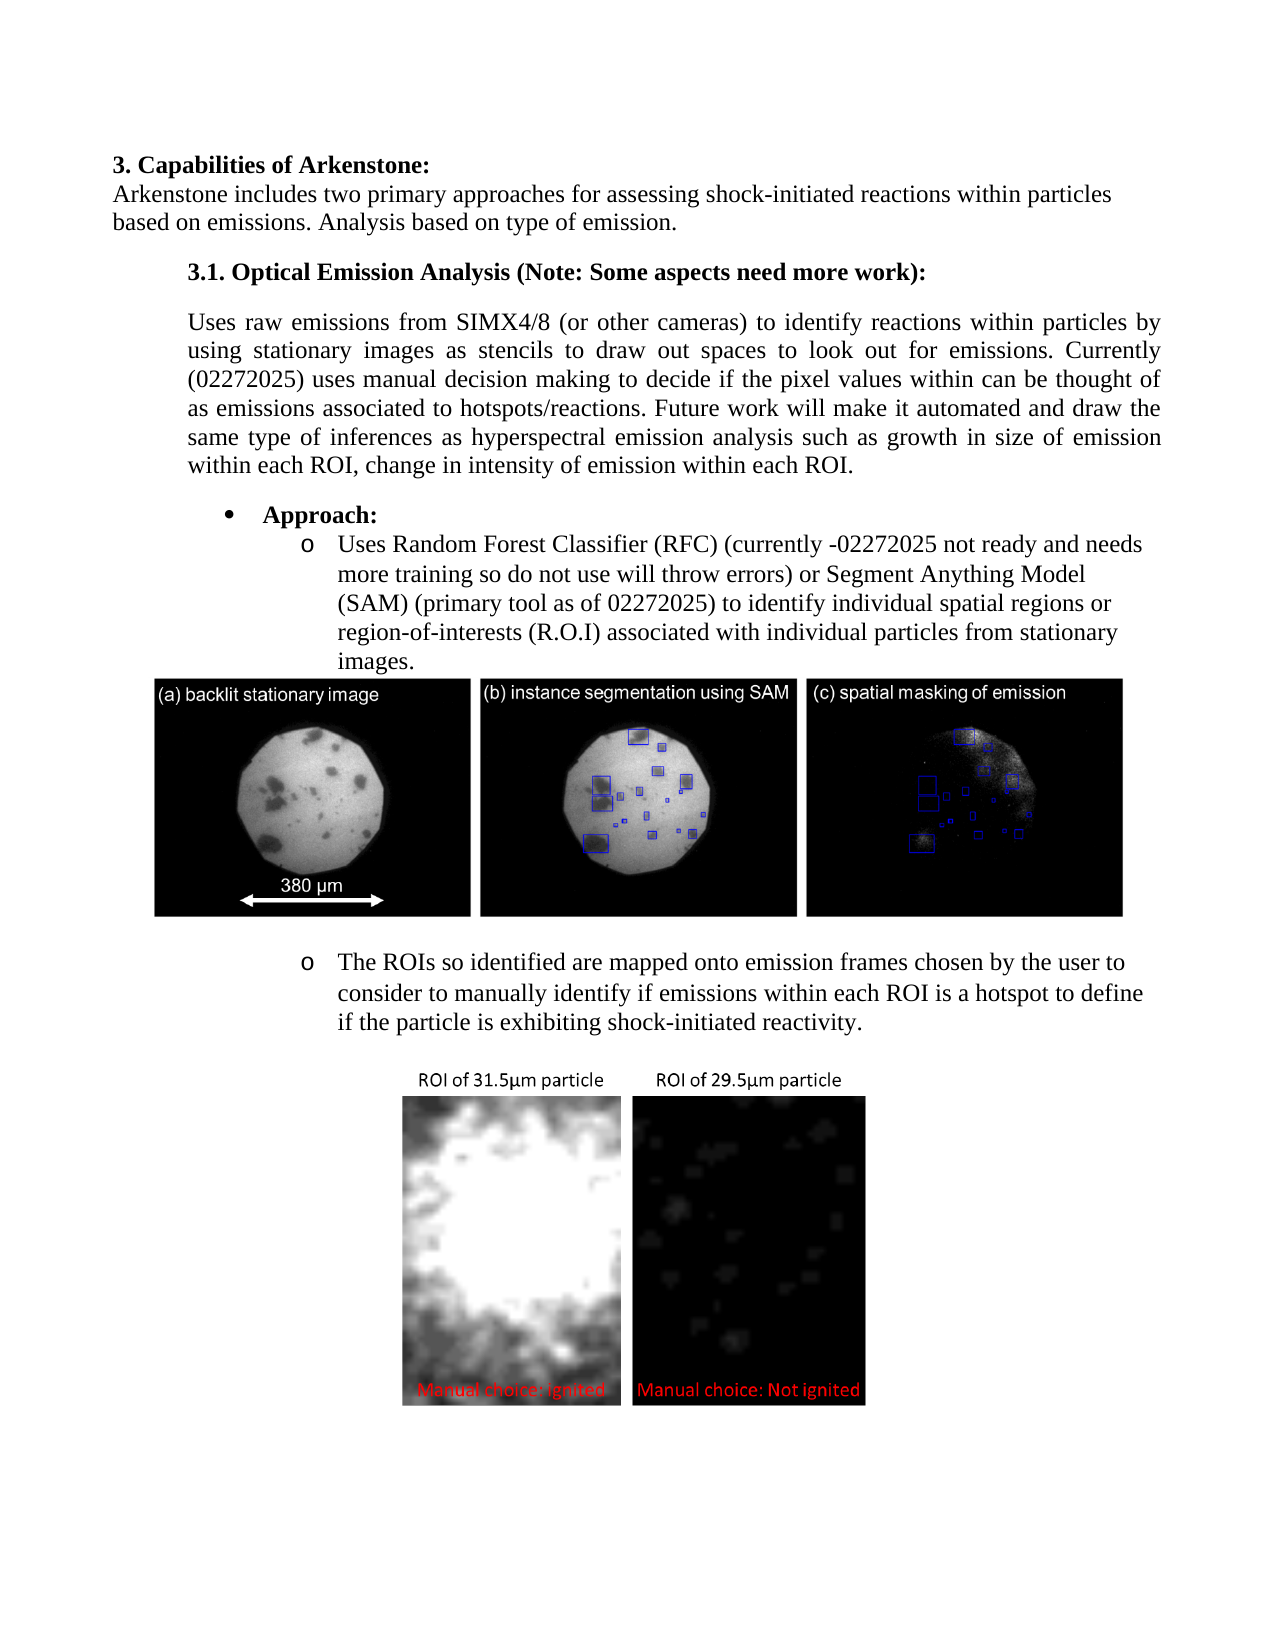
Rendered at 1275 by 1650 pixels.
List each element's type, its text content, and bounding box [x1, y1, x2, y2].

text 3.1. Optical Emission Analysis (Note: Some aspects need more work): [187, 257, 1162, 286]
picture [402, 1060, 873, 1414]
picture [146, 674, 1129, 923]
list Approach: [225, 500, 1162, 529]
text Uses raw emissions from SIMX4/8 (or other cameras) to identify reactions within particles by using stationary images as stencils to draw out spaces to look out for emissions. Currently (02272025) uses manual decision making to decide if the pixel values within can be thought of as emissions associated to hotspots/reactions. Future work will make it automated and draw the same type of inferences as hyperspectral emission analysis such as growth in size of emission within each ROI, change in intensity of emission within each ROI. [187, 307, 1162, 479]
list The ROIs so identified are mapped onto emission frames chosen by the user to consider to manually identify if emissions within each ROI is a hotspot to define if the particle is exhibiting shock-initiated reactivity. [300, 947, 1162, 1036]
subtitle 3. Capabilities of Arkenstone: [112, 150, 1162, 179]
list Uses Random Forest Classifier (RFC) (currently -02272025 not ready and needs more training so do not use will throw errors) or Segment Anything Model (SAM) (primary tool as of 02272025) to identify individual spatial regions or region-of-interests (R.O.I) associated with individual particles from stationary images. [300, 529, 1162, 674]
text Arkenstone includes two primary approaches for assessing shock-initiated reactions within particles based on emissions. Analysis based on type of emission. [112, 179, 1162, 236]
